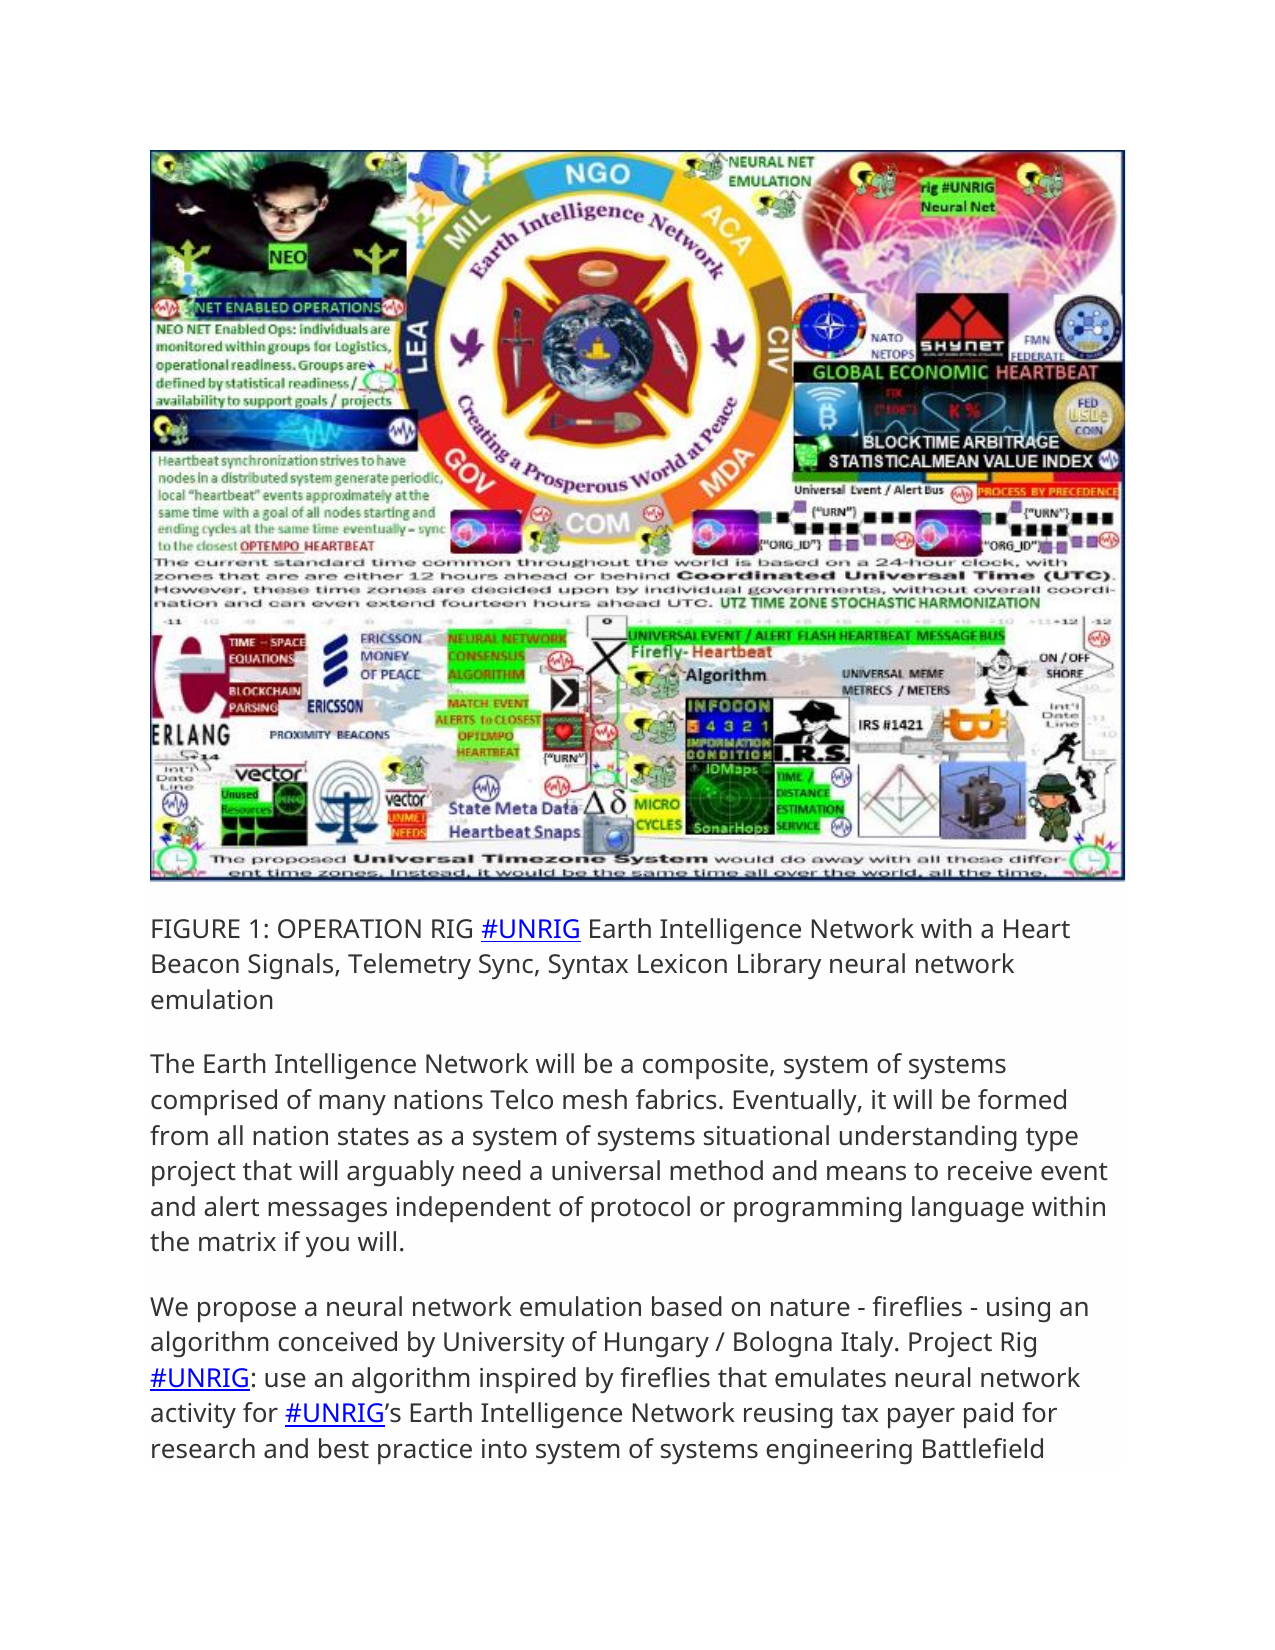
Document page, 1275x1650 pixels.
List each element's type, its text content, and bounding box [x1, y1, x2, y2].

picture [150, 150, 1125, 882]
text FIGURE 1: OPERATION RIG #UNRIG Earth Intelligence Network with a Heart Beacon Signals, Telemetry Sync, Syntax Lexicon Library neural network emulation [150, 910, 1125, 1017]
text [150, 1288, 1125, 1466]
text The Earth Intelligence Network will be a composite, system of systems comprised of many nations Telco mesh fabrics. Eventually, it will be formed from all nation states as a system of systems situational understanding type project that will arguably need a universal method and means to receive event and alert messages independent of protocol or programming language within the matrix if you will. [150, 1046, 1125, 1259]
